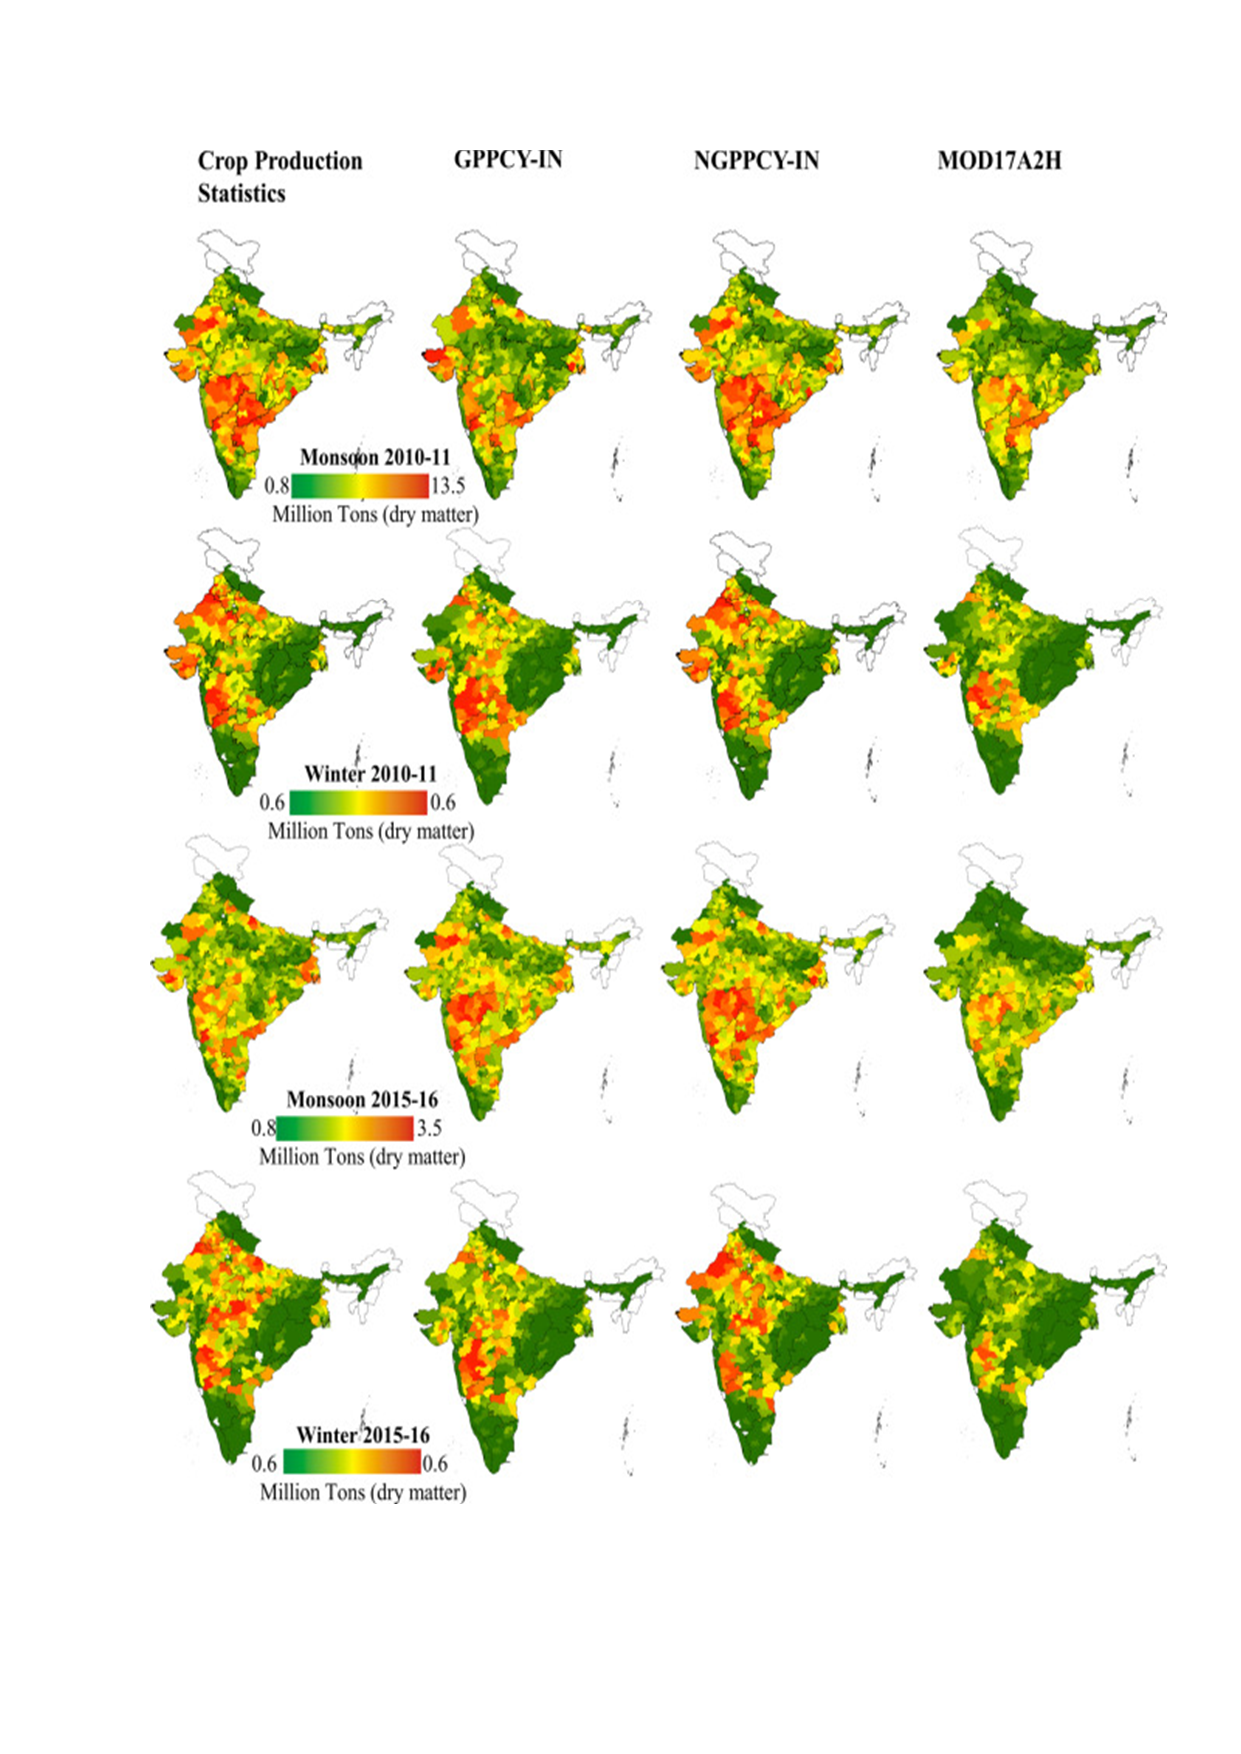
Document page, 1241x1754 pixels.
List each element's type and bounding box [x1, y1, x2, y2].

picture [150, 150, 1168, 1504]
